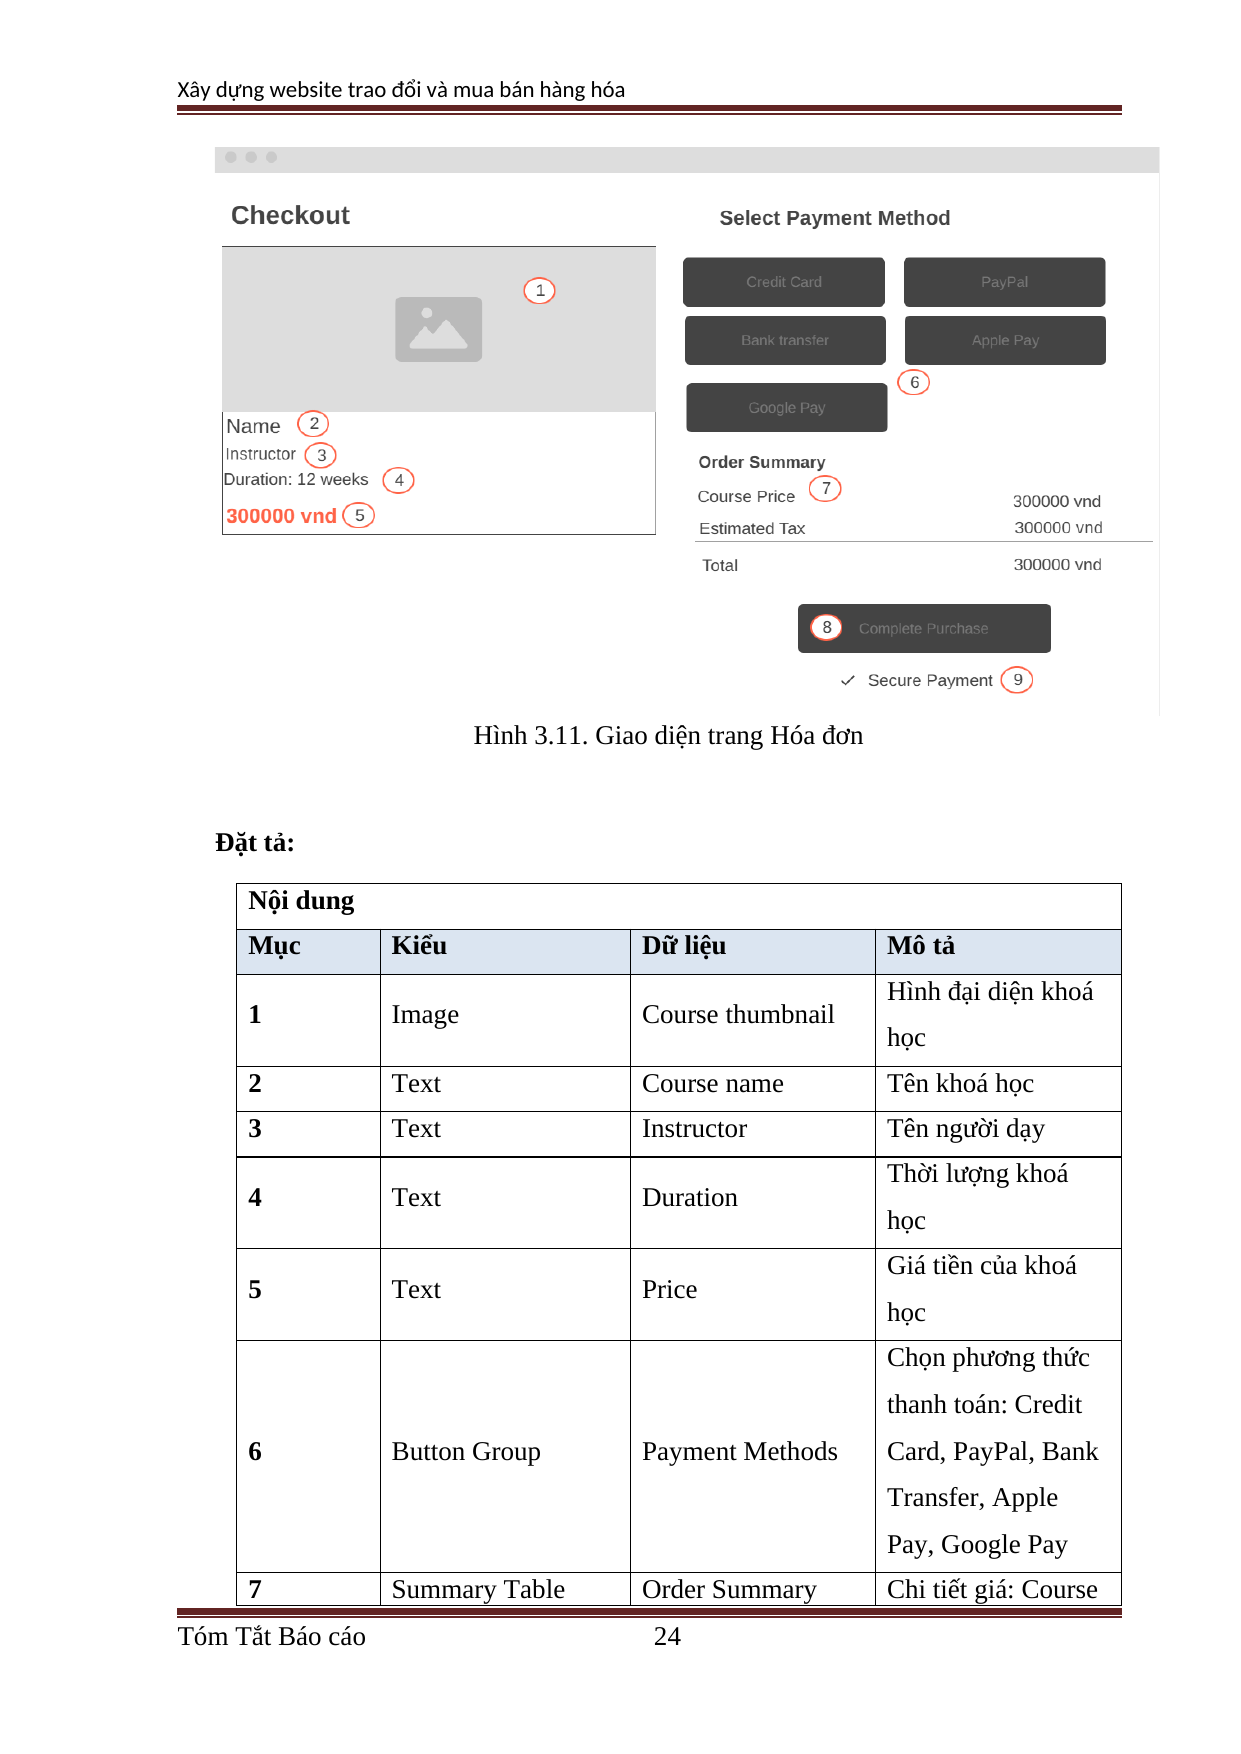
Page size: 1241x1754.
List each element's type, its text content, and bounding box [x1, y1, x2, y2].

table_cell Thời lượng khoá học [876, 1158, 1121, 1248]
table_cell Course thumbnail [631, 975, 875, 1066]
list Đặt tả: [215, 827, 1122, 858]
table_cell Price [631, 1249, 875, 1340]
table_cell 3 [237, 1112, 380, 1156]
table_cell Text [381, 1158, 630, 1248]
table_cell Text [381, 1249, 630, 1340]
table_cell Order Summary [631, 1573, 875, 1604]
table_cell Chọn phương thức thanh toán: Credit Card, PayPal, Bank Transfer, Apple Pay, Google Pay [876, 1341, 1121, 1572]
table_cell Payment Methods [631, 1341, 875, 1572]
table_cell Image [381, 975, 630, 1066]
table_cell Hình đại diện khoá học [876, 975, 1121, 1066]
table_cell Tên khoá học [876, 1067, 1121, 1111]
list Hình 3.11. Giao diện trang Hóa đơn [215, 719, 1122, 751]
table_cell Text [381, 1112, 630, 1156]
table_cell Instructor [631, 1112, 875, 1156]
table_cell 4 [237, 1158, 380, 1248]
table_cell Kiểu [381, 930, 630, 974]
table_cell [876, 1573, 1121, 1604]
table_cell Tên người dạy [876, 1112, 1121, 1156]
table_cell Duration [631, 1158, 875, 1248]
table_cell Course name [631, 1067, 875, 1111]
table_cell Mục [237, 930, 380, 974]
picture [214, 147, 1160, 716]
table_cell Giá tiền của khoá học [876, 1249, 1121, 1340]
table_cell Dữ liệu [631, 930, 875, 974]
table_cell 5 [237, 1249, 380, 1340]
table_cell 1 [237, 975, 380, 1066]
table_cell Text [381, 1067, 630, 1111]
table_cell 6 [237, 1341, 380, 1572]
table_cell 2 [237, 1067, 380, 1111]
table_cell Button Group [381, 1341, 630, 1572]
table_cell Mô tả [876, 930, 1121, 974]
table_header Nội dung [237, 884, 1121, 928]
table_cell Summary Table [381, 1573, 630, 1604]
table_cell 7 [237, 1573, 380, 1604]
